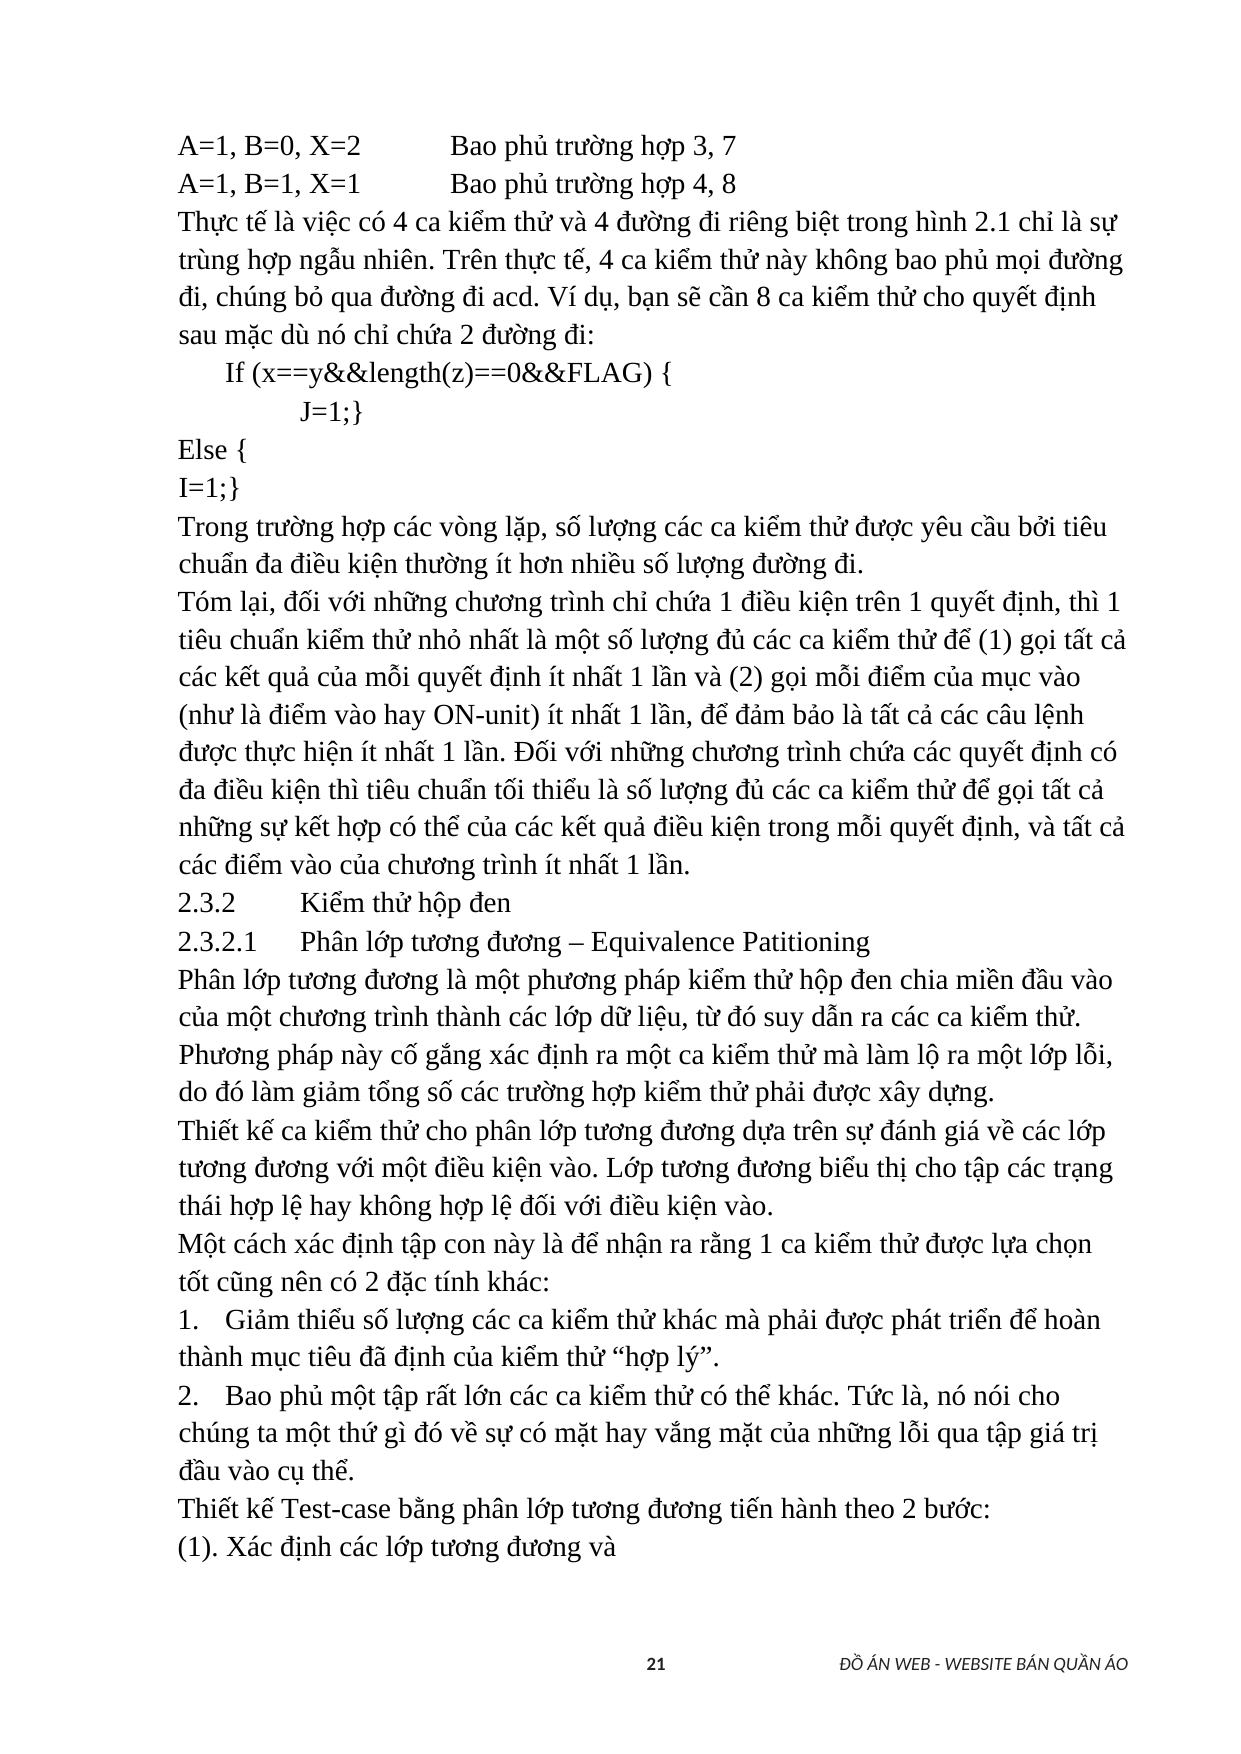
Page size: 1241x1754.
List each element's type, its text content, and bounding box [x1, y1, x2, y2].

text A=1, B=1, X=1 Bao phủ trường hợp 4, 8 [177, 166, 1129, 200]
text Thực tế là việc có 4 ca kiểm thử và 4 đường đi riêng biệt trong hình 2.1 chỉ là sự trùng hợp ngẫu nhiên. Trên thực tế, 4 ca kiểm thử này không bao phủ mọi đường đi, chúng bỏ qua đường đi acd. Ví dụ, bạn sẽ cần 8 ca kiểm thử cho quyết định sau mặc dù nó chỉ chứa 2 đường đi: [177, 204, 1129, 351]
text 2. Bao phủ một tập rất lớn các ca kiểm thử có thể khác. Tức là, nó nói cho chúng ta một thứ gì đó về sự có mặt hay vắng mặt của những lỗi qua tập giá trị đầu vào cụ thể. [177, 1378, 1129, 1486]
text Thiết kế ca kiểm thử cho phân lớp tương đương dựa trên sự đánh giá về các lớp tương đương với một điều kiện vào. Lớp tương đương biểu thị cho tập các trạng thái hợp lệ hay không hợp lệ đối với điều kiện vào. [177, 1113, 1129, 1221]
text J=1;} [177, 394, 1129, 427]
text If (x==y&&length(z)==0&&FLAG) { [177, 355, 1129, 389]
text Trong trường hợp các vòng lặp, số lượng các ca kiểm thử được yêu cầu bởi tiêu chuẩn đa điều kiện thường ít hơn nhiều số lượng đường đi. [177, 509, 1129, 580]
text Thiết kế Test-case bằng phân lớp tương đương tiến hành theo 2 bước: [177, 1491, 1129, 1525]
text Else { [177, 432, 1129, 466]
text 1. Giảm thiểu số lượng các ca kiểm thử khác mà phải được phát triển để hoàn thành mục tiêu đã định của kiểm thử “hợp lý”. [177, 1302, 1129, 1373]
text I=1;} [177, 470, 1129, 504]
text (1). Xác định các lớp tương đương và [177, 1529, 1129, 1563]
text Một cách xác định tập con này là để nhận ra rằng 1 ca kiểm thử được lựa chọn tốt cũng nên có 2 đặc tính khác: [177, 1226, 1129, 1297]
text Tóm lại, đối với những chương trình chỉ chứa 1 điều kiện trên 1 quyết định, thì 1 tiêu chuẩn kiểm thử nhỏ nhất là một số lượng đủ các ca kiểm thử để (1) gọi tất cả các kết quả của mỗi quyết định ít nhất 1 lần và (2) gọi mỗi điểm của mục vào (như là điểm vào hay ON-unit) ít nhất 1 lần, để đảm bảo là tất cả các câu lệnh được thực hiện ít nhất 1 lần. Đối với những chương trình chứa các quyết định có đa điều kiện thì tiêu chuẩn tối thiểu là số lượng đủ các ca kiểm thử để gọi tất cả những sự kết hợp có thể của các kết quả điều kiện trong mỗi quyết định, và tất cả các điểm vào của chương trình ít nhất 1 lần. [177, 584, 1129, 881]
text 2.3.2.1 Phân lớp tương đương – Equivalence Patitioning [177, 924, 1129, 957]
text A=1, B=0, X=2 Bao phủ trường hợp 3, 7 [177, 128, 1129, 161]
text 2.3.2 Kiểm thử hộp đen [177, 885, 1129, 919]
text Phân lớp tương đương là một phương pháp kiểm thử hộp đen chia miền đầu vào của một chương trình thành các lớp dữ liệu, từ đó suy dẫn ra các ca kiểm thử. Phương pháp này cố gắng xác định ra một ca kiểm thử mà làm lộ ra một lớp lỗi, do đó làm giảm tổng số các trường hợp kiểm thử phải được xây dựng. [177, 962, 1129, 1108]
